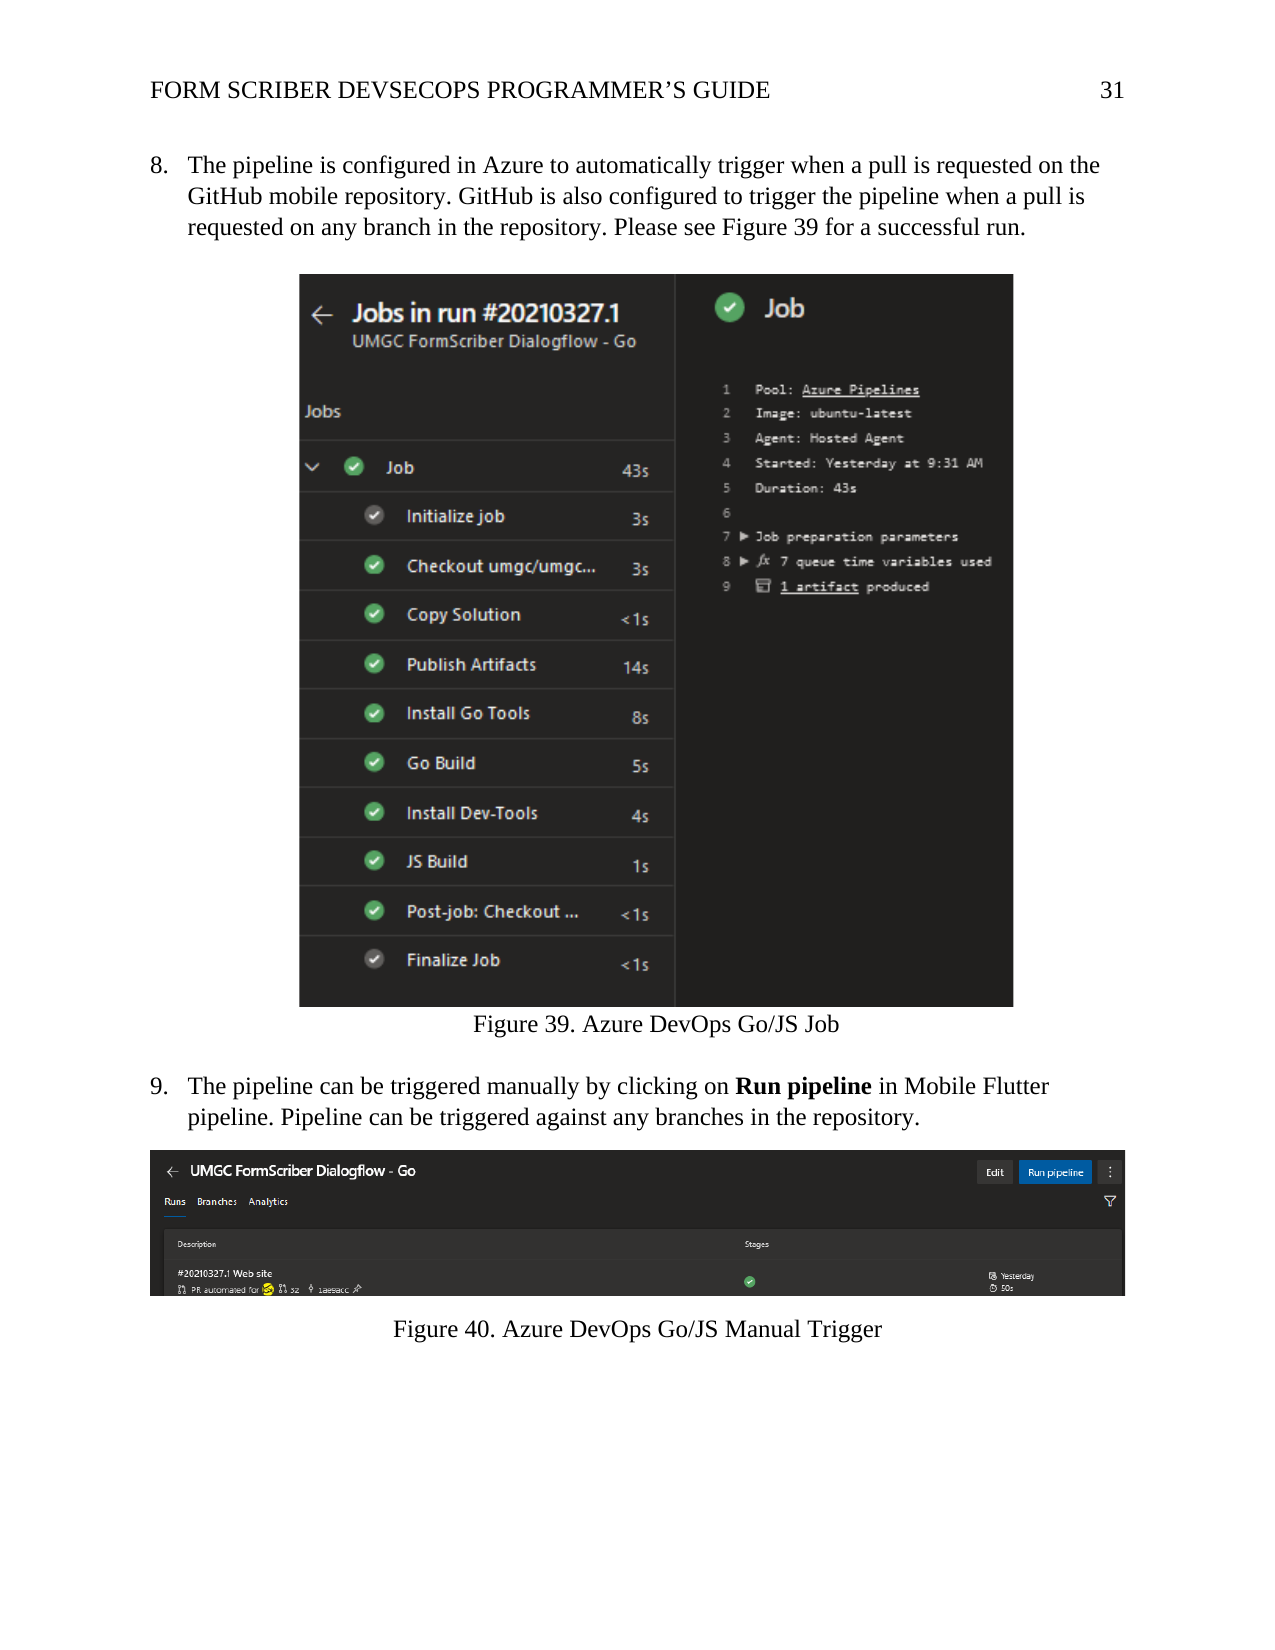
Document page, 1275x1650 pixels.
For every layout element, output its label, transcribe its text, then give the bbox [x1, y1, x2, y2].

text Figure 40. Azure DevOps Go/JS Manual Trigger [150, 1314, 1125, 1343]
list The pipeline can be triggered manually by clicking on Run pipeline in Mobile Flutter pipeline. Pipeline can be triggered against any branches in the repository. [150, 1071, 1125, 1131]
list The pipeline is configured in Azure to automatically trigger when a pull is requested on the GitHub mobile repository. GitHub is also configured to trigger the pipeline when a pull is requested on any branch in the repository. Please see Figure 39 for a successful run. [150, 150, 1125, 241]
list Figure 39. Azure DevOps Go/JS Job [187, 1009, 1125, 1038]
picture [150, 1150, 1125, 1296]
picture [299, 274, 1014, 1007]
